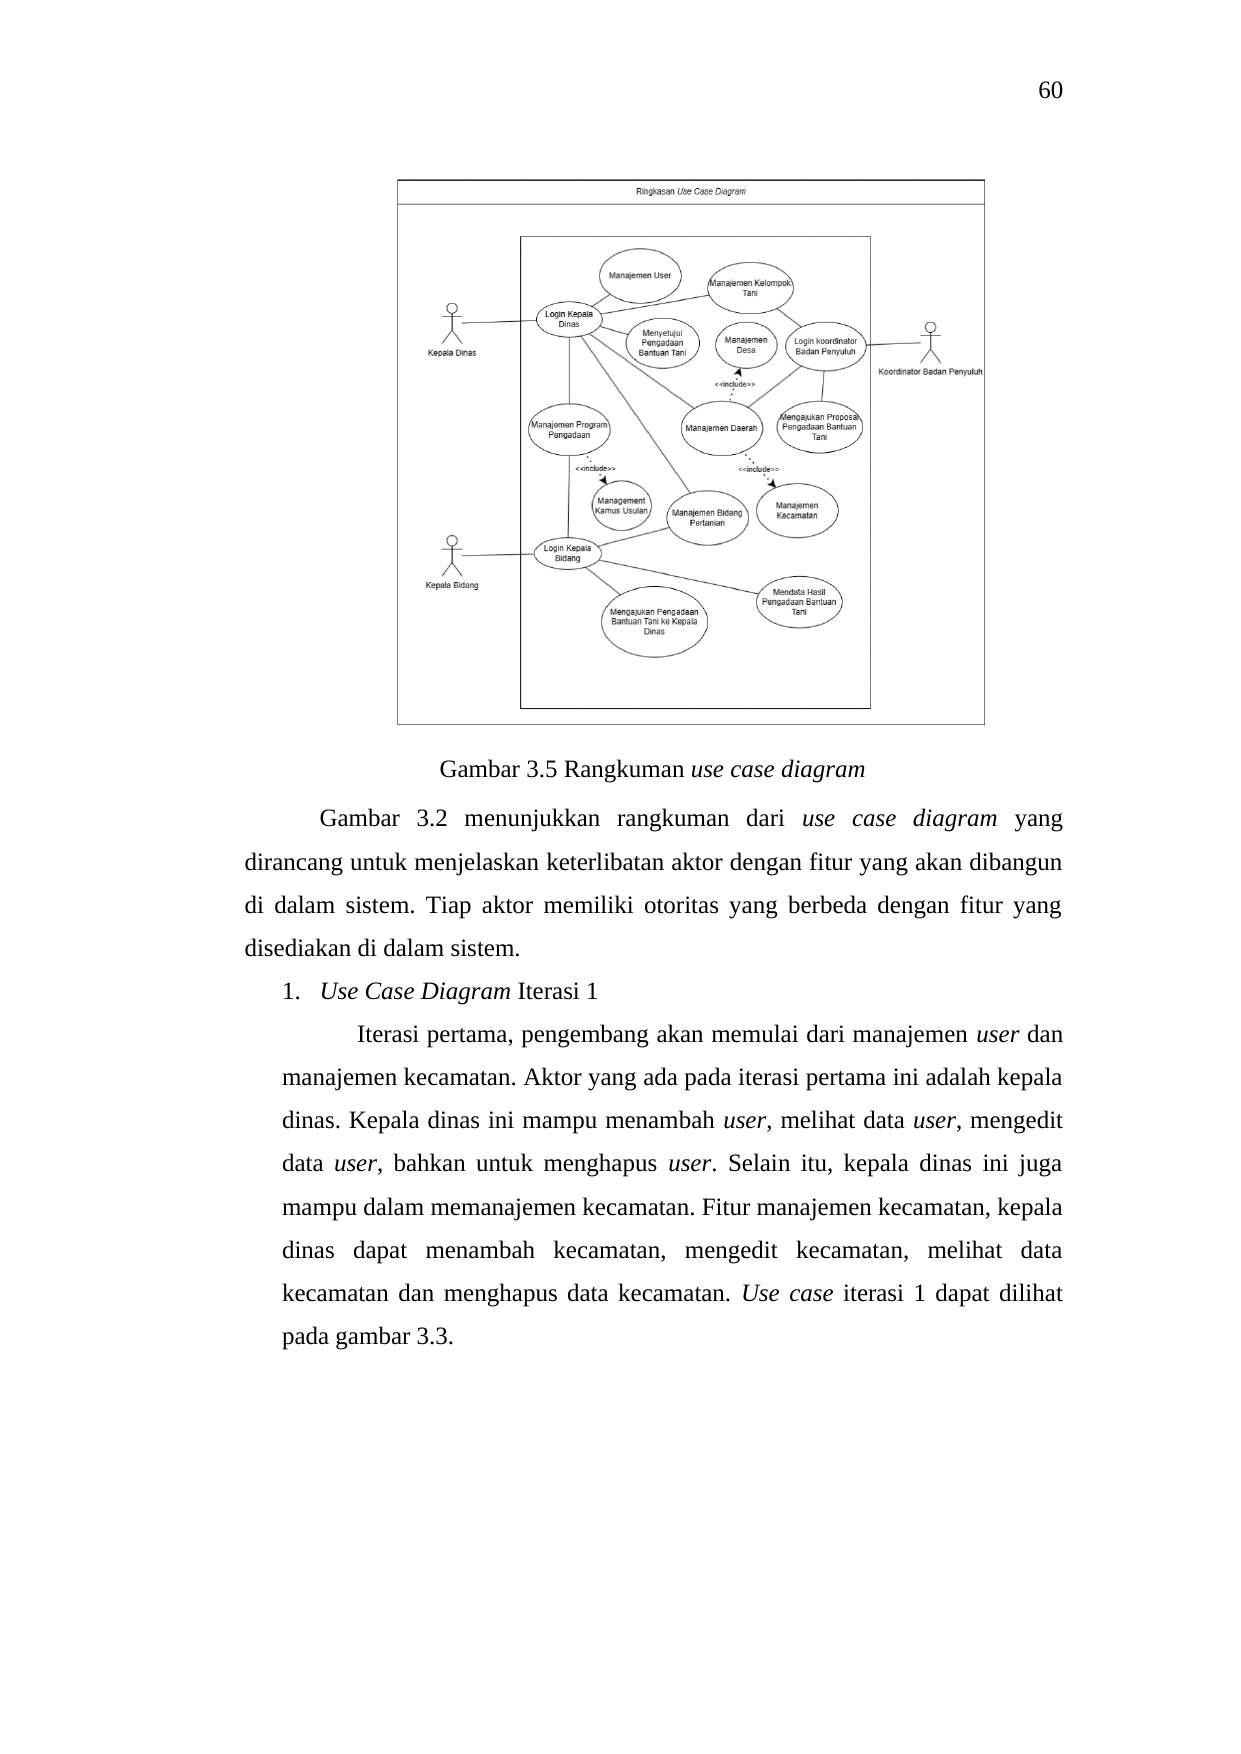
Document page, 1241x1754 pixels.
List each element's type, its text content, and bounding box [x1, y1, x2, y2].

text Gambar 3.2 menunjukkan rangkuman dari use case diagram yang dirancang untuk menjelaskan keterlibatan aktor dengan fitur yang akan dibangun di dalam sistem. Tiap aktor memiliki otoritas yang berbeda dengan fitur yang disediakan di dalam sistem. [244, 803, 1063, 962]
list Use Case Diagram Iterasi 1 [282, 976, 1063, 1005]
picture [396, 177, 987, 727]
text Iterasi pertama, pengembang akan memulai dari manajemen user dan manajemen kecamatan. Aktor yang ada pada iterasi pertama ini adalah kepala dinas. Kepala dinas ini mampu menambah user, melihat data user, mengedit data user, bahkan untuk menghapus user. Selain itu, kepala dinas ini juga mampu dalam memanajemen kecamatan. Fitur manajemen kecamatan, kepala dinas dapat menambah kecamatan, mengedit kecamatan, melihat data kecamatan dan menghapus data kecamatan. Use case iterasi 1 dapat dilihat pada gambar 3.3. [282, 1019, 1063, 1350]
